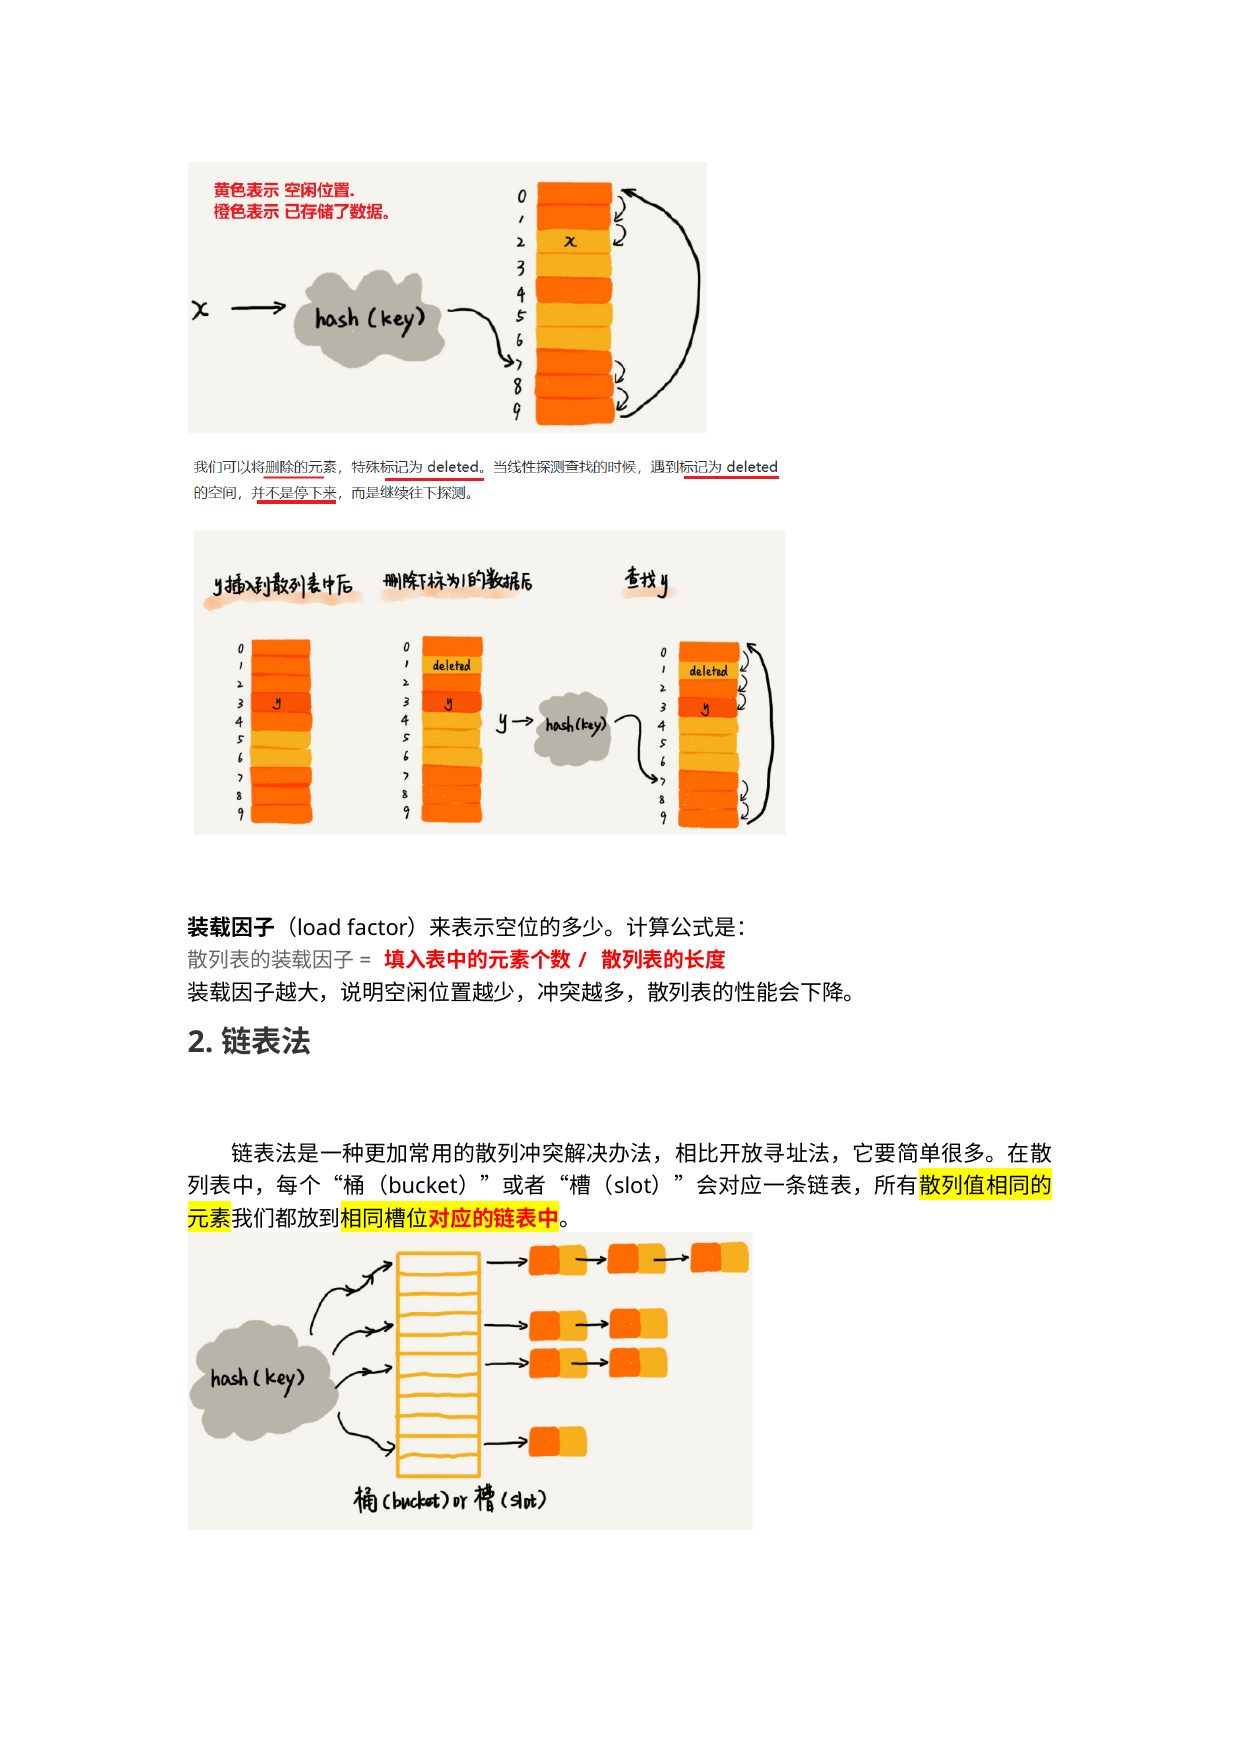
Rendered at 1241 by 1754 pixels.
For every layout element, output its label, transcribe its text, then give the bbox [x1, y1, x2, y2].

text 装载因子越大，说明空闲位置越少，冲突越多，散列表的性能会下降。 [187, 974, 1053, 1007]
picture [187, 162, 707, 433]
text 装载因子（load factor）来表示空位的多少。计算公式是： [187, 909, 1053, 942]
picture [187, 1232, 753, 1530]
text 链表法是一种更加常用的散列冲突解决办法，相比开放寻址法，它要简单很多。在散列表中，每个“桶（bucket）”或者“槽（slot）”会对应一条链表，所有散列值相同的元素我们都放到相同槽位对应的链表中。 [187, 1135, 1053, 1233]
picture [187, 454, 786, 835]
subtitle 2. 链表法 [187, 1007, 1053, 1072]
text 散列表的装载因子 = 填入表中的元素个数 / 散列表的长度 [187, 942, 1053, 974]
